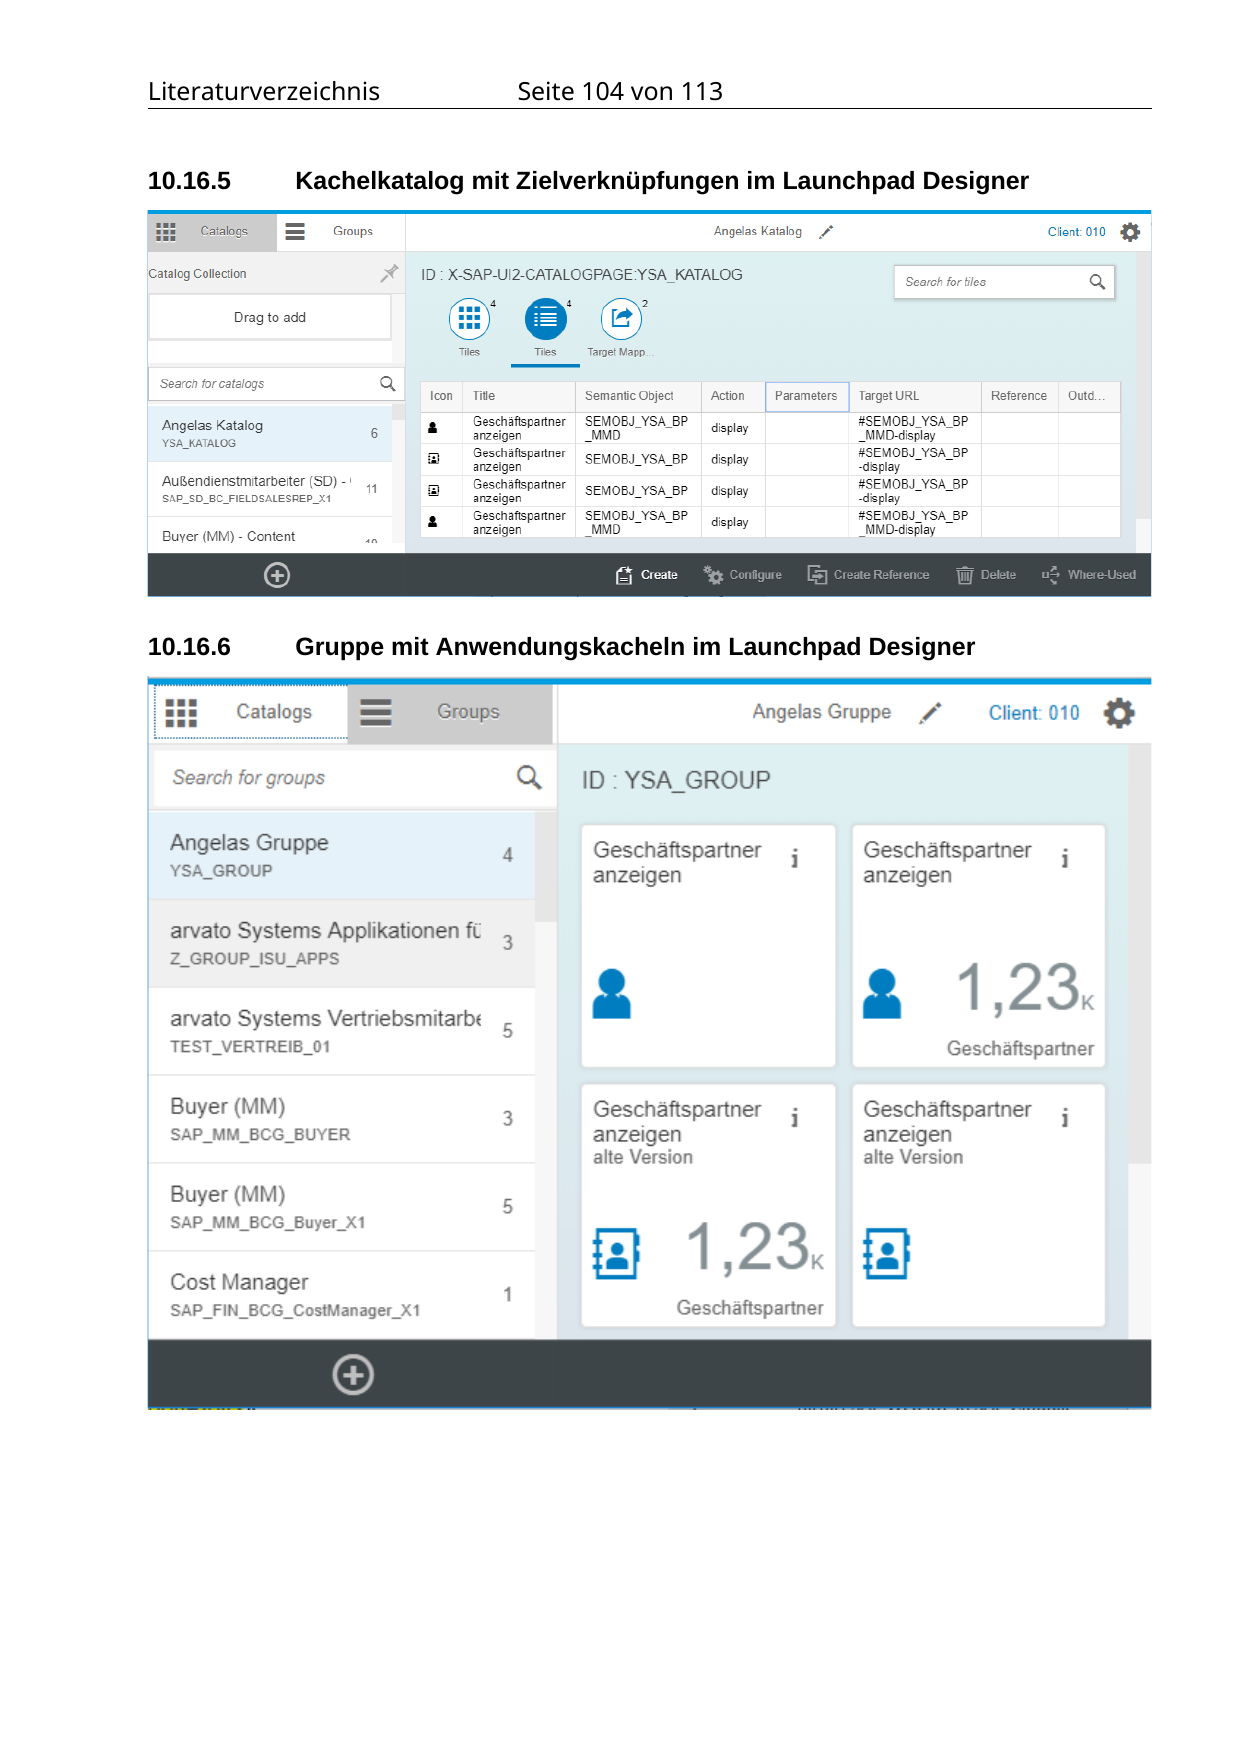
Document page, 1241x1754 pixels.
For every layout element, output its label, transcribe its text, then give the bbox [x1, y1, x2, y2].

subtitle Gruppe mit Anwendungskacheln im Launchpad Designer [148, 632, 1152, 660]
subtitle Kachelkatalog mit Zielverknüpfungen im Launchpad Designer [148, 166, 1152, 195]
picture [147, 685, 1152, 1410]
picture [147, 215, 1152, 597]
